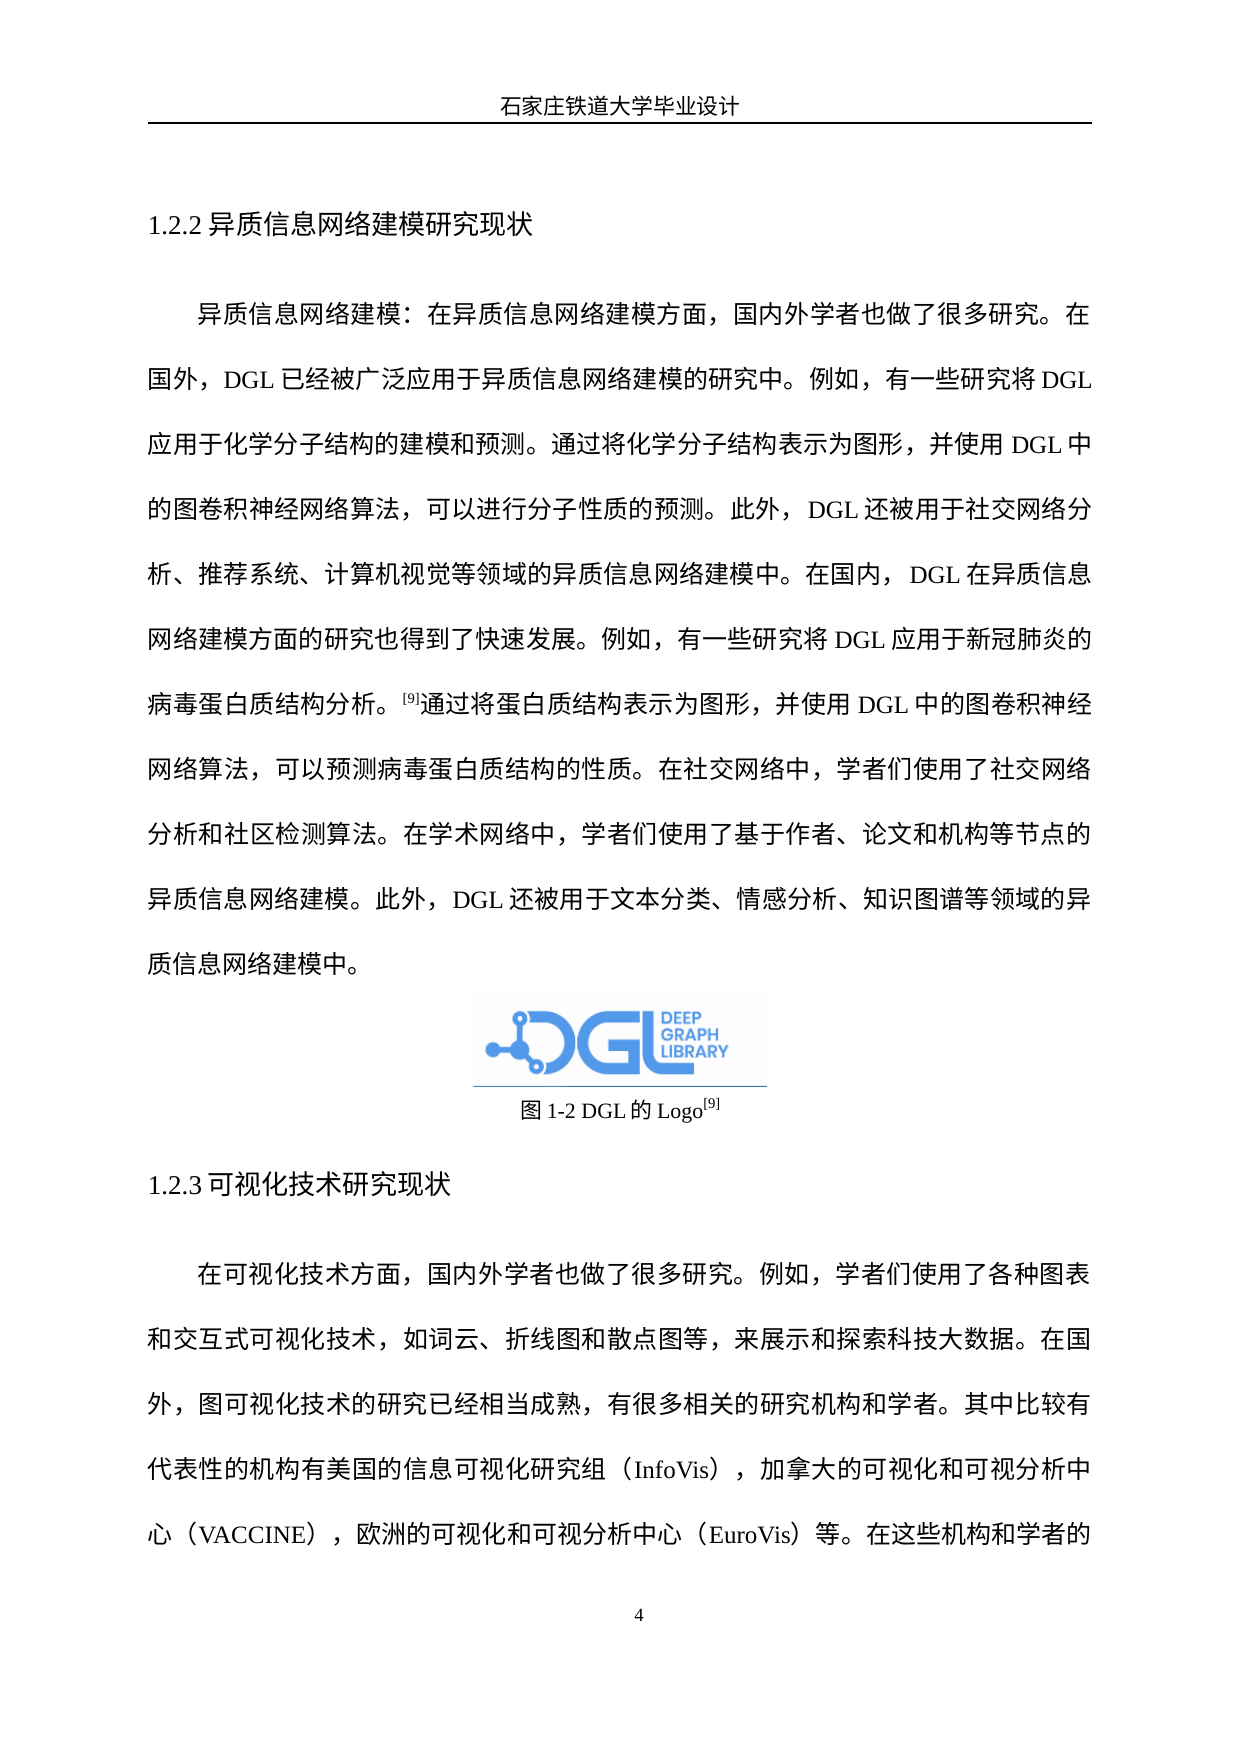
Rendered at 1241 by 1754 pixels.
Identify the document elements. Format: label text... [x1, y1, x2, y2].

subtitle 1.2.3可视化技术研究现状 [148, 1150, 1092, 1215]
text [148, 1240, 1092, 1565]
text 图1-2 DGL的Logo[9] [148, 1092, 1092, 1125]
subtitle 1.2.2 异质信息网络建模研究现状 [148, 190, 1092, 255]
text 异质信息网络建模：在异质信息网络建模方面，国内外学者也做了很多研究。在国外，DGL已经被广泛应用于异质信息网络建模的研究中。例如，有一些研究将DGL应用于化学分子结构的建模和预测。通过将化学分子结构表示为图形，并使用DGL中的图卷积神经网络算法，可以进行分子性质的预测。此外，DGL还被用于社交网络分析、推荐系统、计算机视觉等领域的异质信息网络建模中。在国内，DGL在异质信息网络建模方面的研究也得到了快速发展。例如，有一些研究将DGL应用于新冠肺炎的病毒蛋白质结构分析。[9]通过将蛋白质结构表示为图形，并使用DGL中的图卷积神经网络算法，可以预测病毒蛋白质结构的性质。在社交网络中，学者们使用了社交网络分析和社区检测算法。在学术网络中，学者们使用了基于作者、论文和机构等节点的异质信息网络建模。此外，DGL还被用于文本分类、情感分析、知识图谱等领域的异质信息网络建模中。 [148, 280, 1092, 995]
picture [473, 995, 767, 1087]
